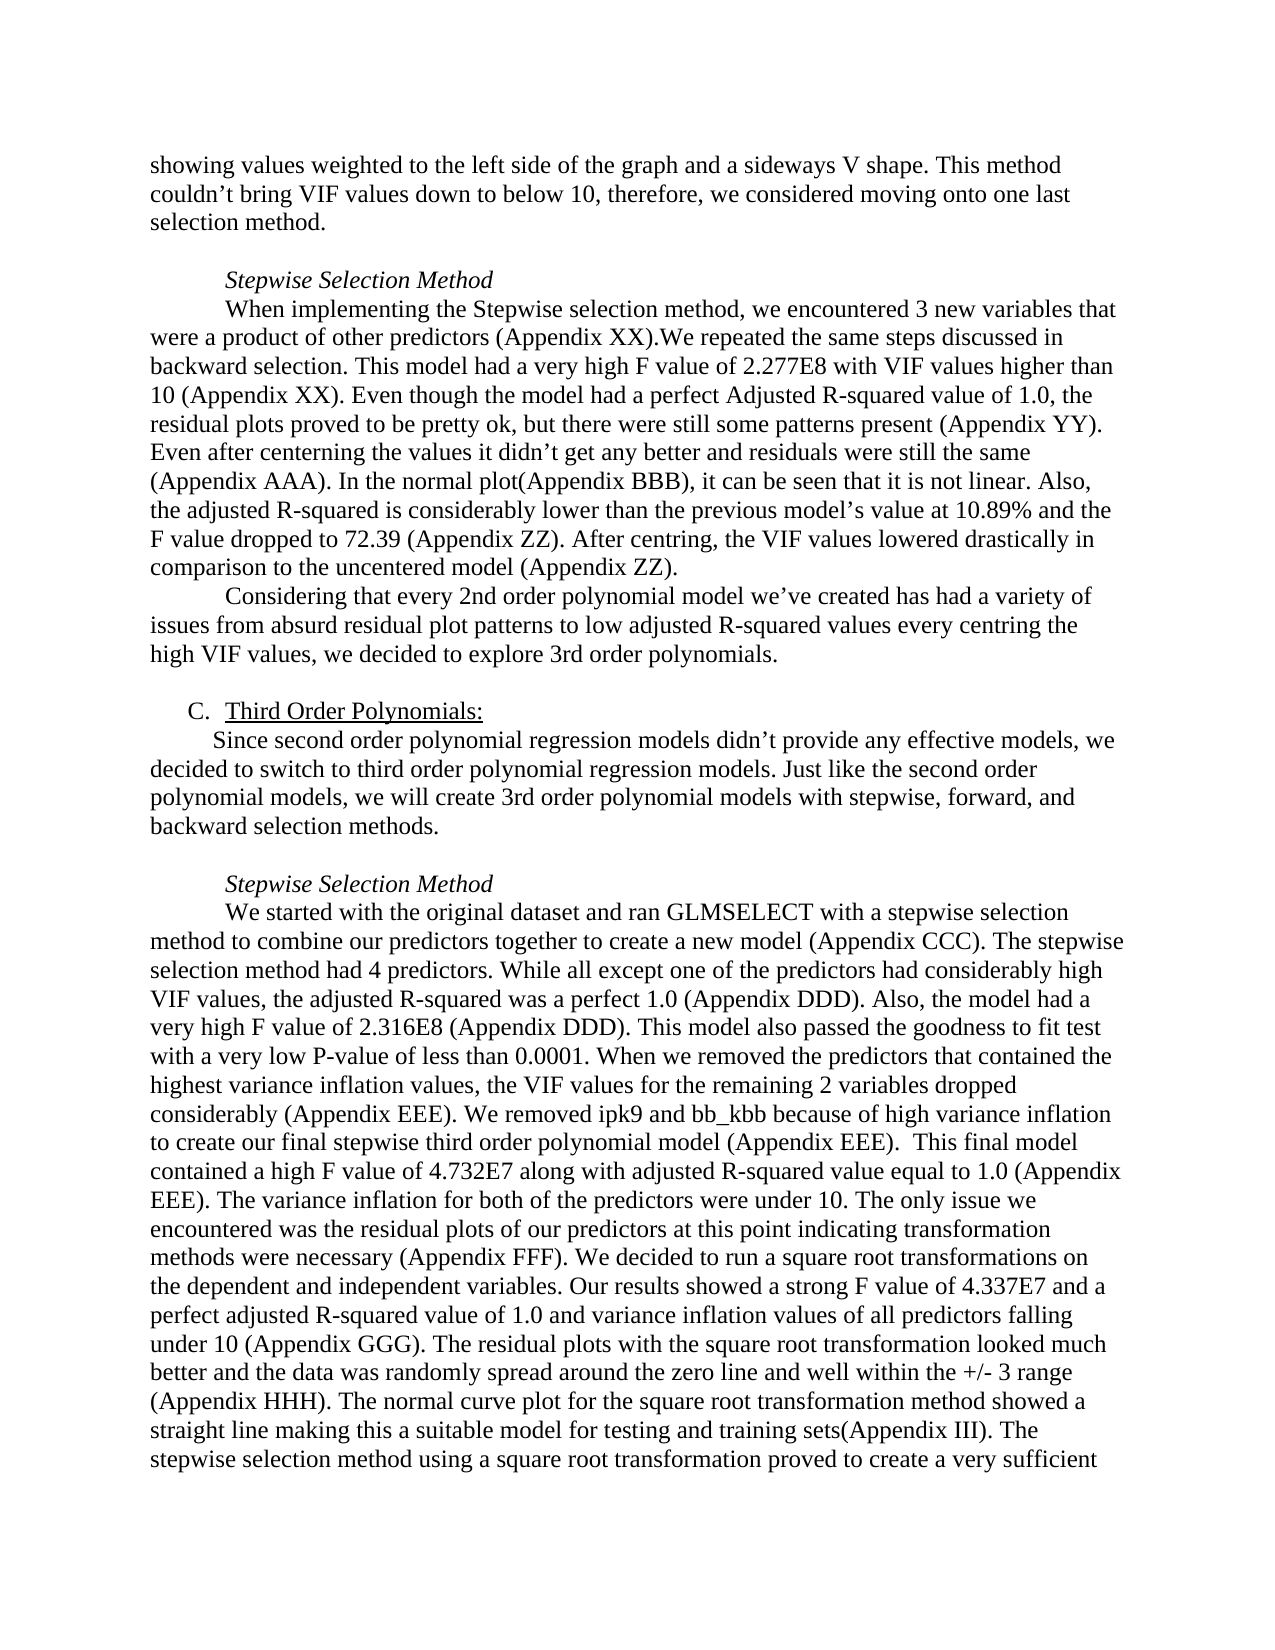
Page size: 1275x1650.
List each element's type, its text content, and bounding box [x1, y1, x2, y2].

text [150, 897, 1125, 1472]
text Since second order polynomial regression models didn’t provide any effective models, we decided to switch to third order polynomial regression models. Just like the second order polynomial models, we will create 3rd order polynomial models with stepwise, forward, and backward selection methods. [150, 725, 1125, 840]
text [150, 150, 1125, 236]
text Considering that every 2nd order polynomial model we’ve created has had a variety of issues from absurd residual plot patterns to low adjusted R-squared values every centring the high VIF values, we decided to explore 3rd order polynomials. [150, 581, 1125, 667]
text Stepwise Selection Method [150, 869, 1125, 897]
text When implementing the Stepwise selection method, we encountered 3 new variables that were a product of other predictors (Appendix XX).We repeated the same steps discussed in backward selection. This model had a very high F value of 2.277E8 with VIF values higher than 10 (Appendix XX). Even though the model had a perfect Adjusted R-squared value of 1.0, the residual plots proved to be pretty ok, but there were still some patterns present (Appendix YY). Even after centerning the values it didn’t get any better and residuals were still the same (Appendix AAA). In the normal plot(Appendix BBB), it can be seen that it is not linear. Also, the adjusted R-squared is considerably lower than the previous model’s value at 10.89% and the F value dropped to 72.39 (Appendix ZZ). After centring, the VIF values lowered drastically in comparison to the uncentered model (Appendix ZZ). [150, 294, 1125, 581]
text Stepwise Selection Method [150, 265, 1125, 294]
list Third Order Polynomials: [187, 696, 1125, 725]
